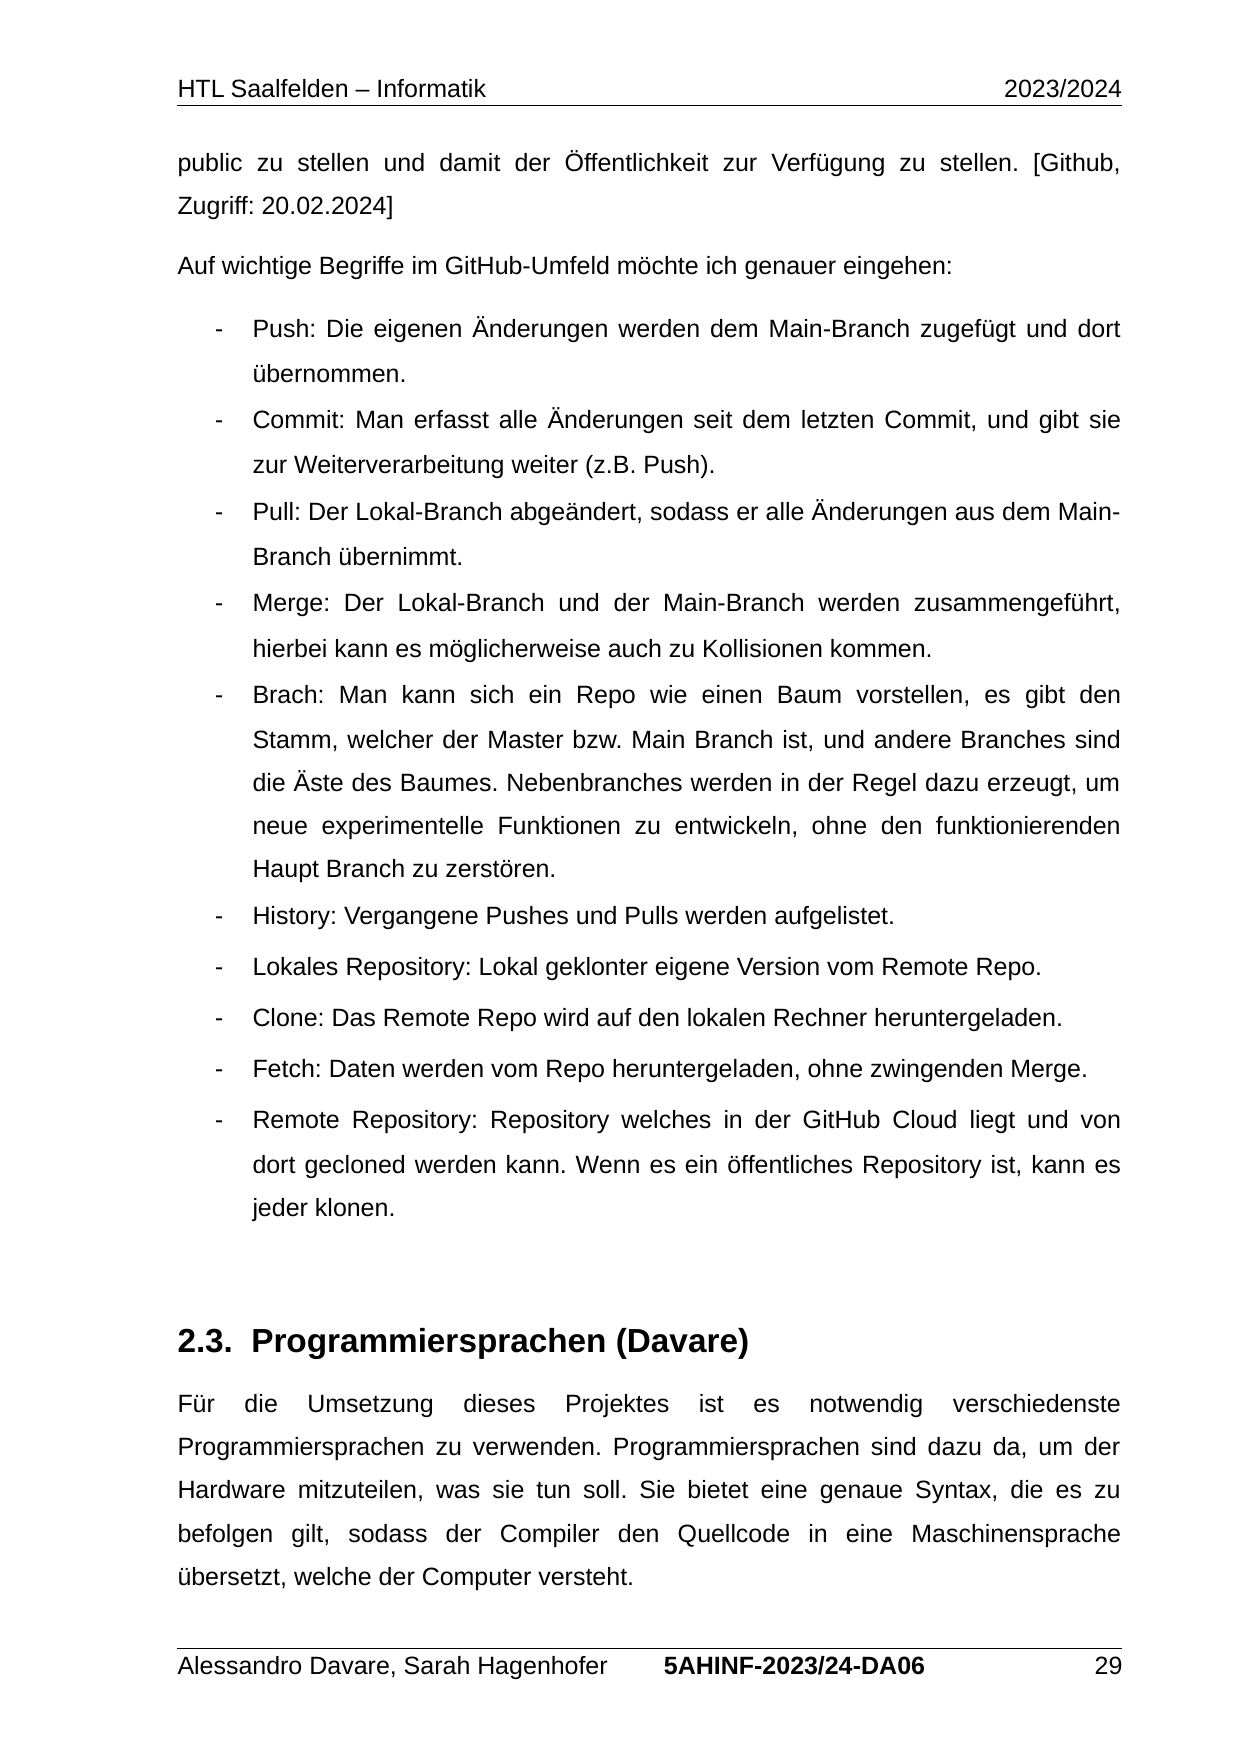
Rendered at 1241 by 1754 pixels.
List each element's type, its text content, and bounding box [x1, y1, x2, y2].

list Merge: Der Lokal-Branch und der Main-Branch werden zusammengeführt, hierbei kann es möglicherweise auch zu Kollisionen kommen. [215, 585, 1122, 662]
list Pull: Der Lokal-Branch abgeändert, sodass er alle Änderungen aus dem Main-Branch übernimmt. [215, 493, 1122, 571]
text Für die Umsetzung dieses Projektes ist es notwendig verschiedenste Programmiersprachen zu verwenden. Programmiersprachen sind dazu da, um der Hardware mitzuteilen, was sie tun soll. Sie bietet eine genaue Syntax, die es zu befolgen gilt, sodass der Compiler den Quellcode in eine Maschinensprache übersetzt, welche der Computer versteht. [177, 1389, 1122, 1591]
list Clone: Das Remote Repo wird auf den lokalen Rechner heruntergeladen. [215, 1000, 1122, 1034]
subtitle Programmiersprachen (Davare) [177, 1321, 1122, 1360]
text Auf wichtige Begriffe im GitHub-Umfeld möchte ich genauer eingehen: [177, 251, 1122, 279]
list Lokales Repository: Lokal geklonter eigene Version vom Remote Repo. [215, 949, 1122, 983]
list History: Vergangene Pushes und Pulls werden aufgelistet. [215, 898, 1122, 932]
list Fetch: Daten werden vom Repo heruntergeladen, ohne zwingenden Merge. [215, 1051, 1122, 1085]
list Commit: Man erfasst alle Änderungen seit dem letzten Commit, und gibt sie zur Weiterverarbeitung weiter (z.B. Push). [215, 402, 1122, 479]
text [177, 148, 1122, 219]
list Remote Repository: Repository welches in der GitHub Cloud liegt und von dort gecloned werden kann. Wenn es ein öffentliches Repository ist, kann es jeder klonen. [215, 1102, 1122, 1222]
list Brach: Man kann sich ein Repo wie einen Baum vorstellen, es gibt den Stamm, welcher der Master bzw. Main Branch ist, und andere Branches sind die Äste des Baumes. Nebenbranches werden in der Regel dazu erzeugt, um neue experimentelle Funktionen zu entwickeln, ohne den funktionierenden Haupt Branch zu zerstören. [215, 677, 1122, 883]
list Push: Die eigenen Änderungen werden dem Main-Branch zugefügt und dort übernommen. [215, 310, 1122, 388]
